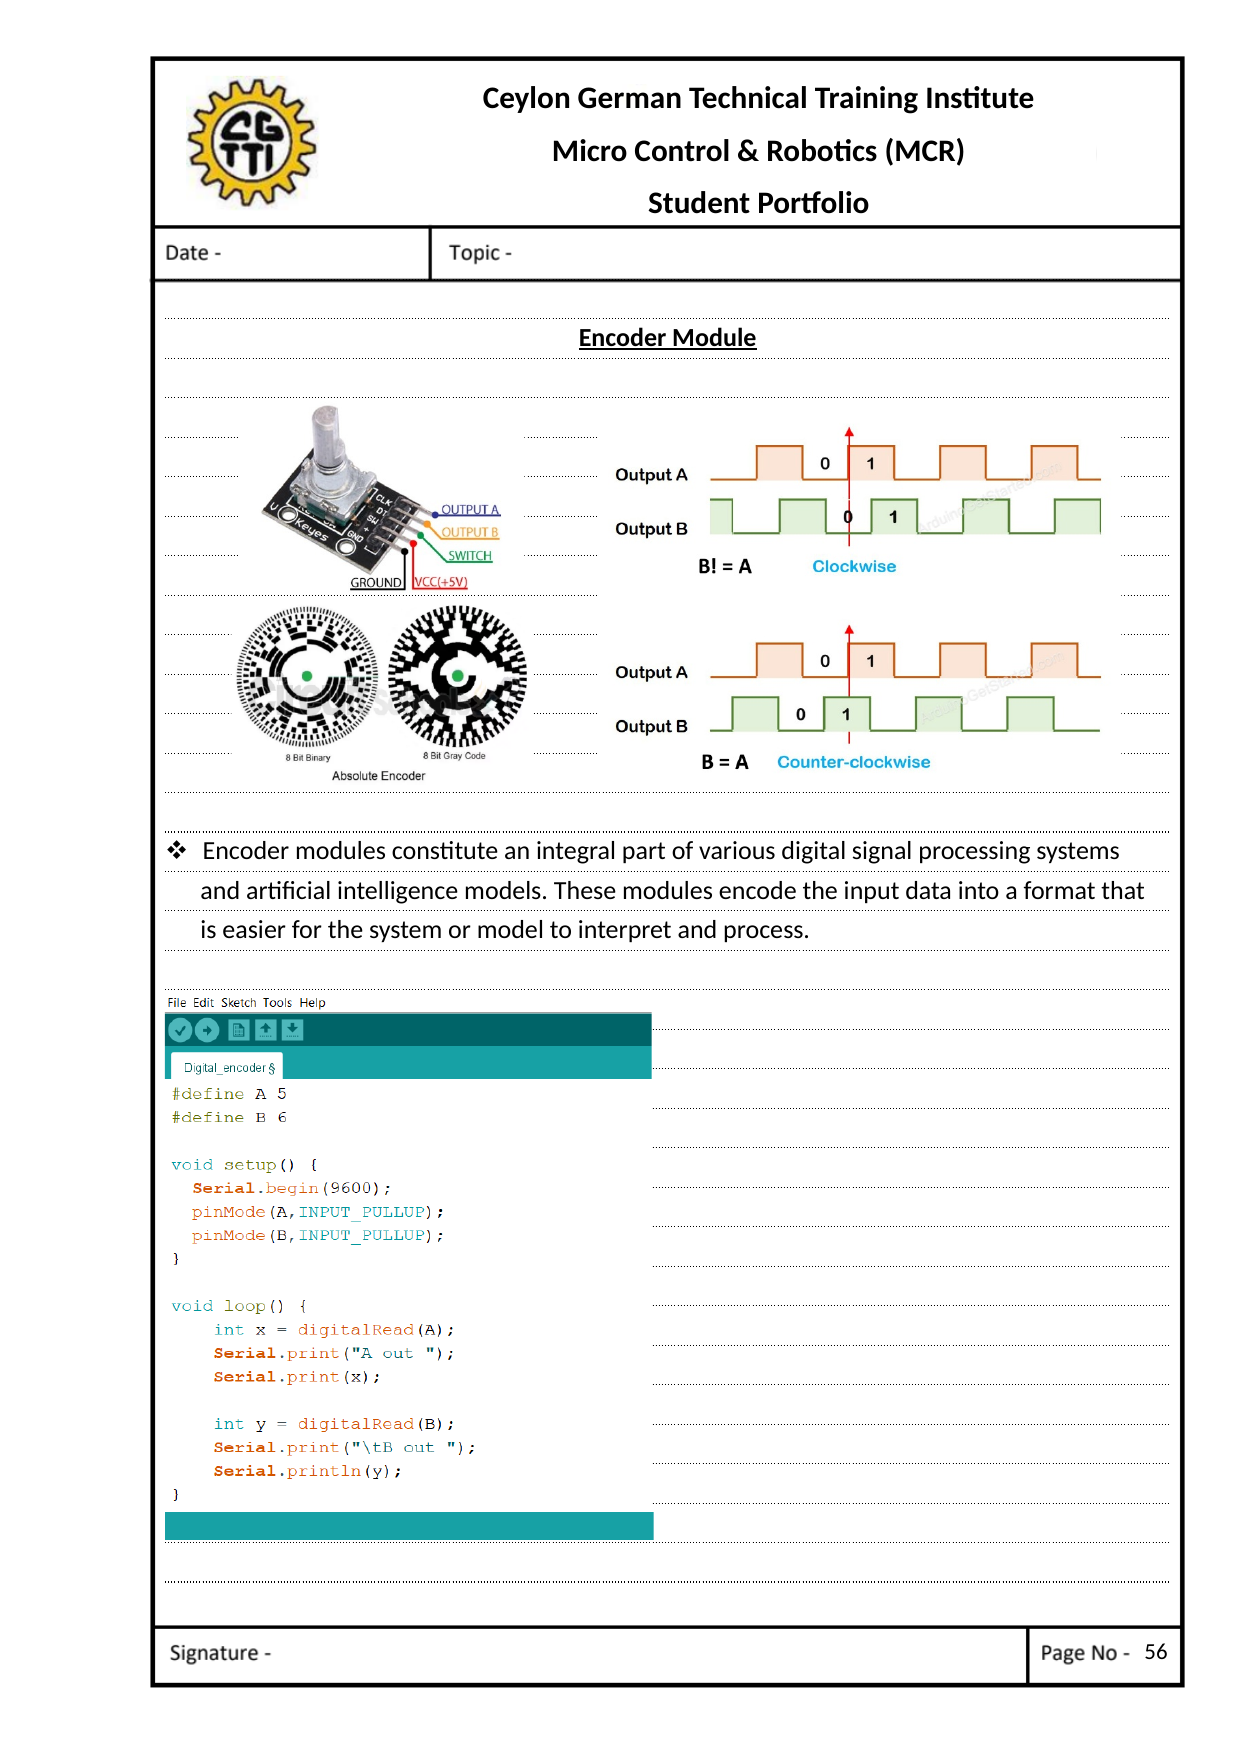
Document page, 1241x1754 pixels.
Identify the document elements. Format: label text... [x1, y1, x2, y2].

text is easier for the system or model to interpret and process. [165, 910, 1170, 947]
text and artificial intelligence models. These modules encode the input data into a format that [165, 871, 1170, 908]
text Encoder Module [165, 318, 1170, 355]
list Encoder modules constitute an integral part of various digital signal processing systems [165, 831, 1170, 868]
picture [0, 0, 1241, 1753]
